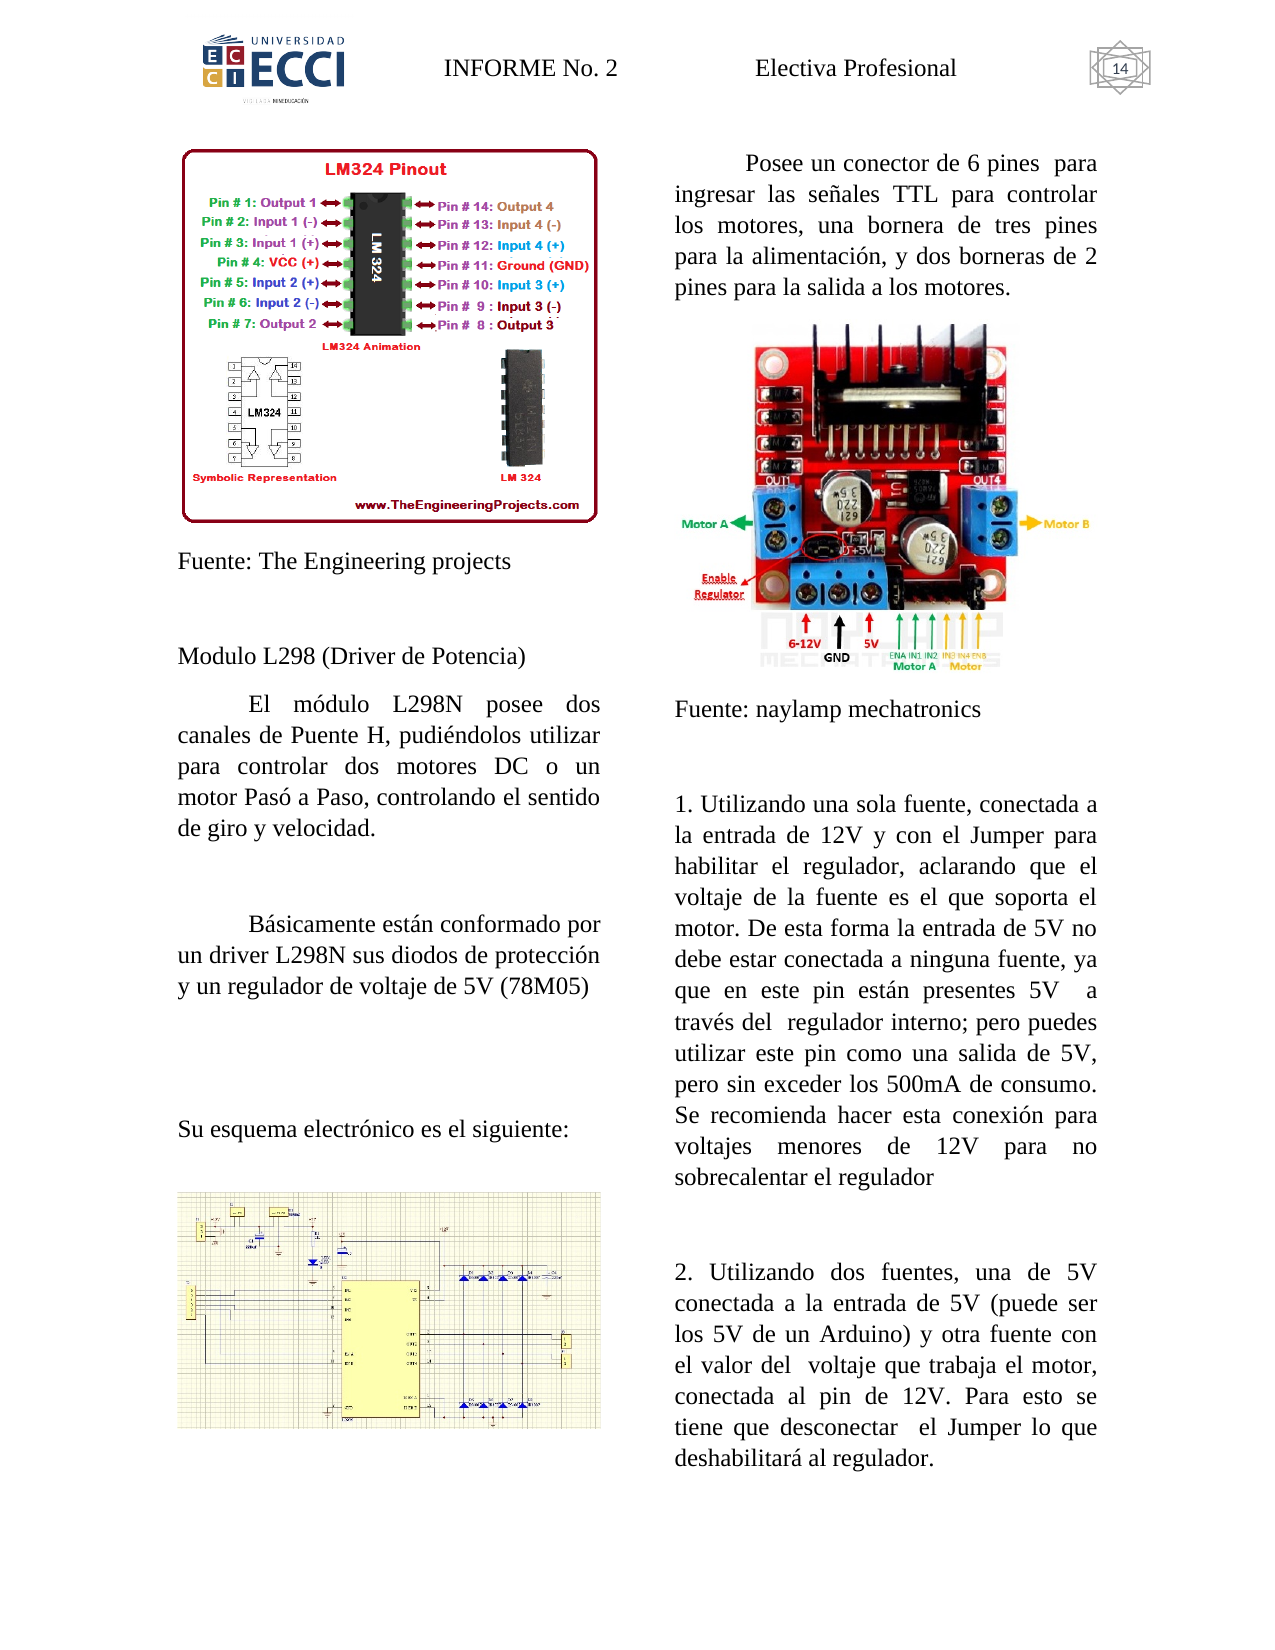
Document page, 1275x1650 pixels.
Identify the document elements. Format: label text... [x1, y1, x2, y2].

text 1. Utilizando una sola fuente, conectada a la entrada de 12V y con el Jumper para habilitar el regulador, aclarando que el voltaje de la fuente es el que soporta el motor. De esta forma la entrada de 5V no debe estar conectada a ninguna fuente, ya que en este pin están presentes 5V a través del regulador interno; pero puedes utilizar este pin como una salida de 5V, pero sin exceder los 500mA de consumo. Se recomienda hacer esta conexión para voltajes menores de 12V para no sobrecalentar el regulador [674, 789, 1098, 1191]
text Básicamente están conformado por un driver L298N sus diodos de protección y un regulador de voltaje de 5V (78M05) [177, 909, 601, 999]
picture [177, 147, 601, 527]
text Su esquema electrónico es el siguiente: [177, 1114, 601, 1143]
text 2. Utilizando dos fuentes, una de 5V conectada a la entrada de 5V (puede ser los 5V de un Arduino) y otra fuente con el valor del voltaje que trabaja el motor, conectada al pin de 12V. Para esto se tiene que desconectar el Jumper lo que deshabilitará al regulador. [674, 1257, 1098, 1472]
text Fuente: The Engineering projects [177, 546, 601, 575]
picture [674, 319, 1098, 675]
picture [177, 1192, 601, 1429]
text El módulo L298N posee dos canales de Puente H, pudiéndolos utilizar para controlar dos motores DC o un motor Pasó a Paso, controlando el sentido de giro y velocidad. [177, 689, 601, 842]
text Modulo L298 (Driver de Potencia) [177, 641, 601, 670]
text Fuente: naylamp mechatronics [674, 694, 1098, 723]
picture [184, 14, 354, 120]
text Posee un conector de 6 pines para ingresar las señales TTL para controlar los motores, una bornera de tres pines para la alimentación, y dos borneras de 2 pines para la salida a los motores. [674, 148, 1098, 301]
